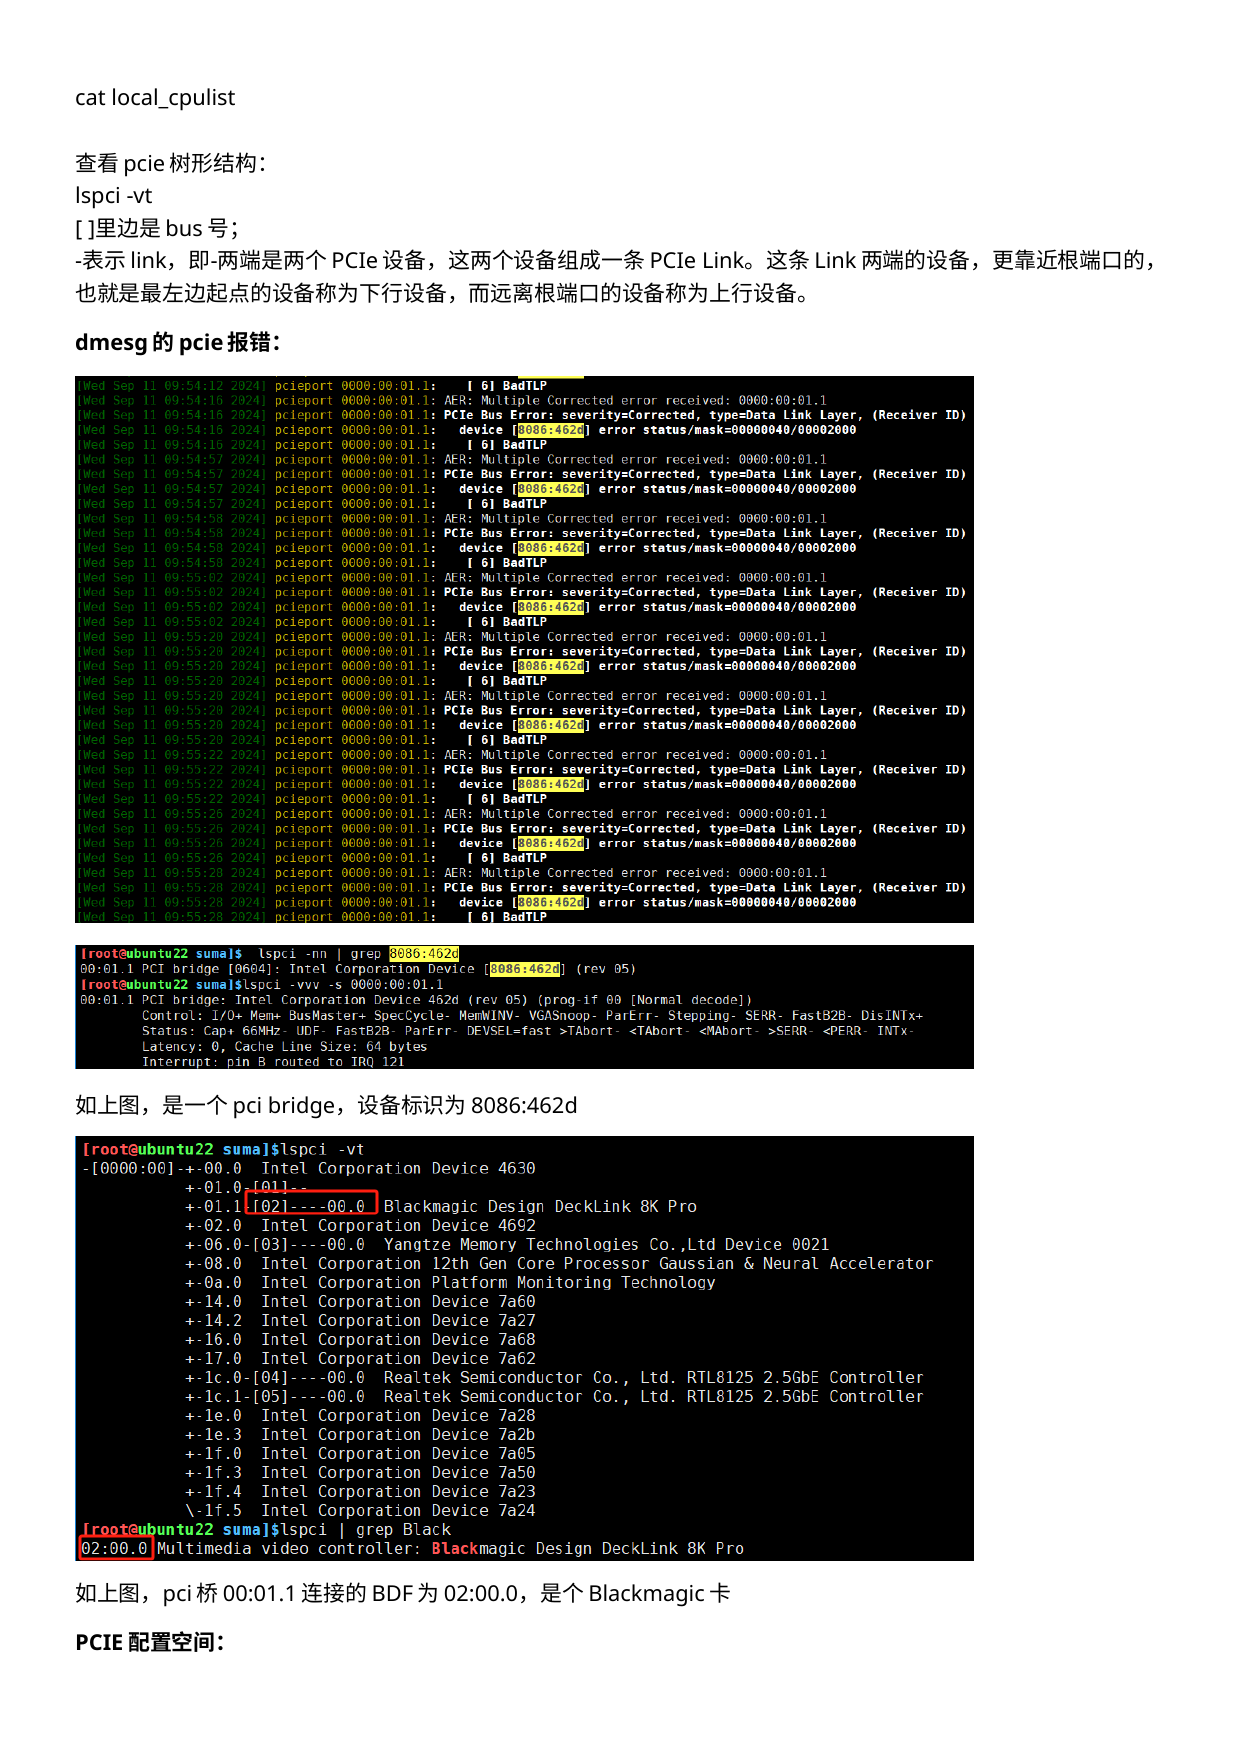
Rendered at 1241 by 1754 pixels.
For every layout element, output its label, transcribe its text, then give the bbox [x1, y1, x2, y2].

text lspci -vt [75, 178, 1165, 211]
text 如上图，pci桥00:01.1连接的BDF为02:00.0，是个Blackmagic卡 [75, 1576, 1165, 1608]
text 如上图，是一个pci bridge，设备标识为8086:462d [75, 1088, 1165, 1121]
picture [75, 376, 974, 923]
text 查看pcie树形结构： [75, 146, 1165, 178]
text dmesg的pcie报错： [75, 324, 1165, 357]
picture [75, 1136, 974, 1561]
text [ ]里边是bus号； [75, 211, 1165, 243]
text PCIE配置空间： [75, 1624, 1165, 1657]
text cat local_cpulist [75, 81, 1165, 113]
picture [75, 945, 974, 1069]
text -表示link，即-两端是两个PCIe设备，这两个设备组成一条PCIe Link。这条Link两端的设备，更靠近根端口的，也就是最左边起点的设备称为下行设备，而远离根端口的设备称为上行设备。 [75, 243, 1165, 308]
